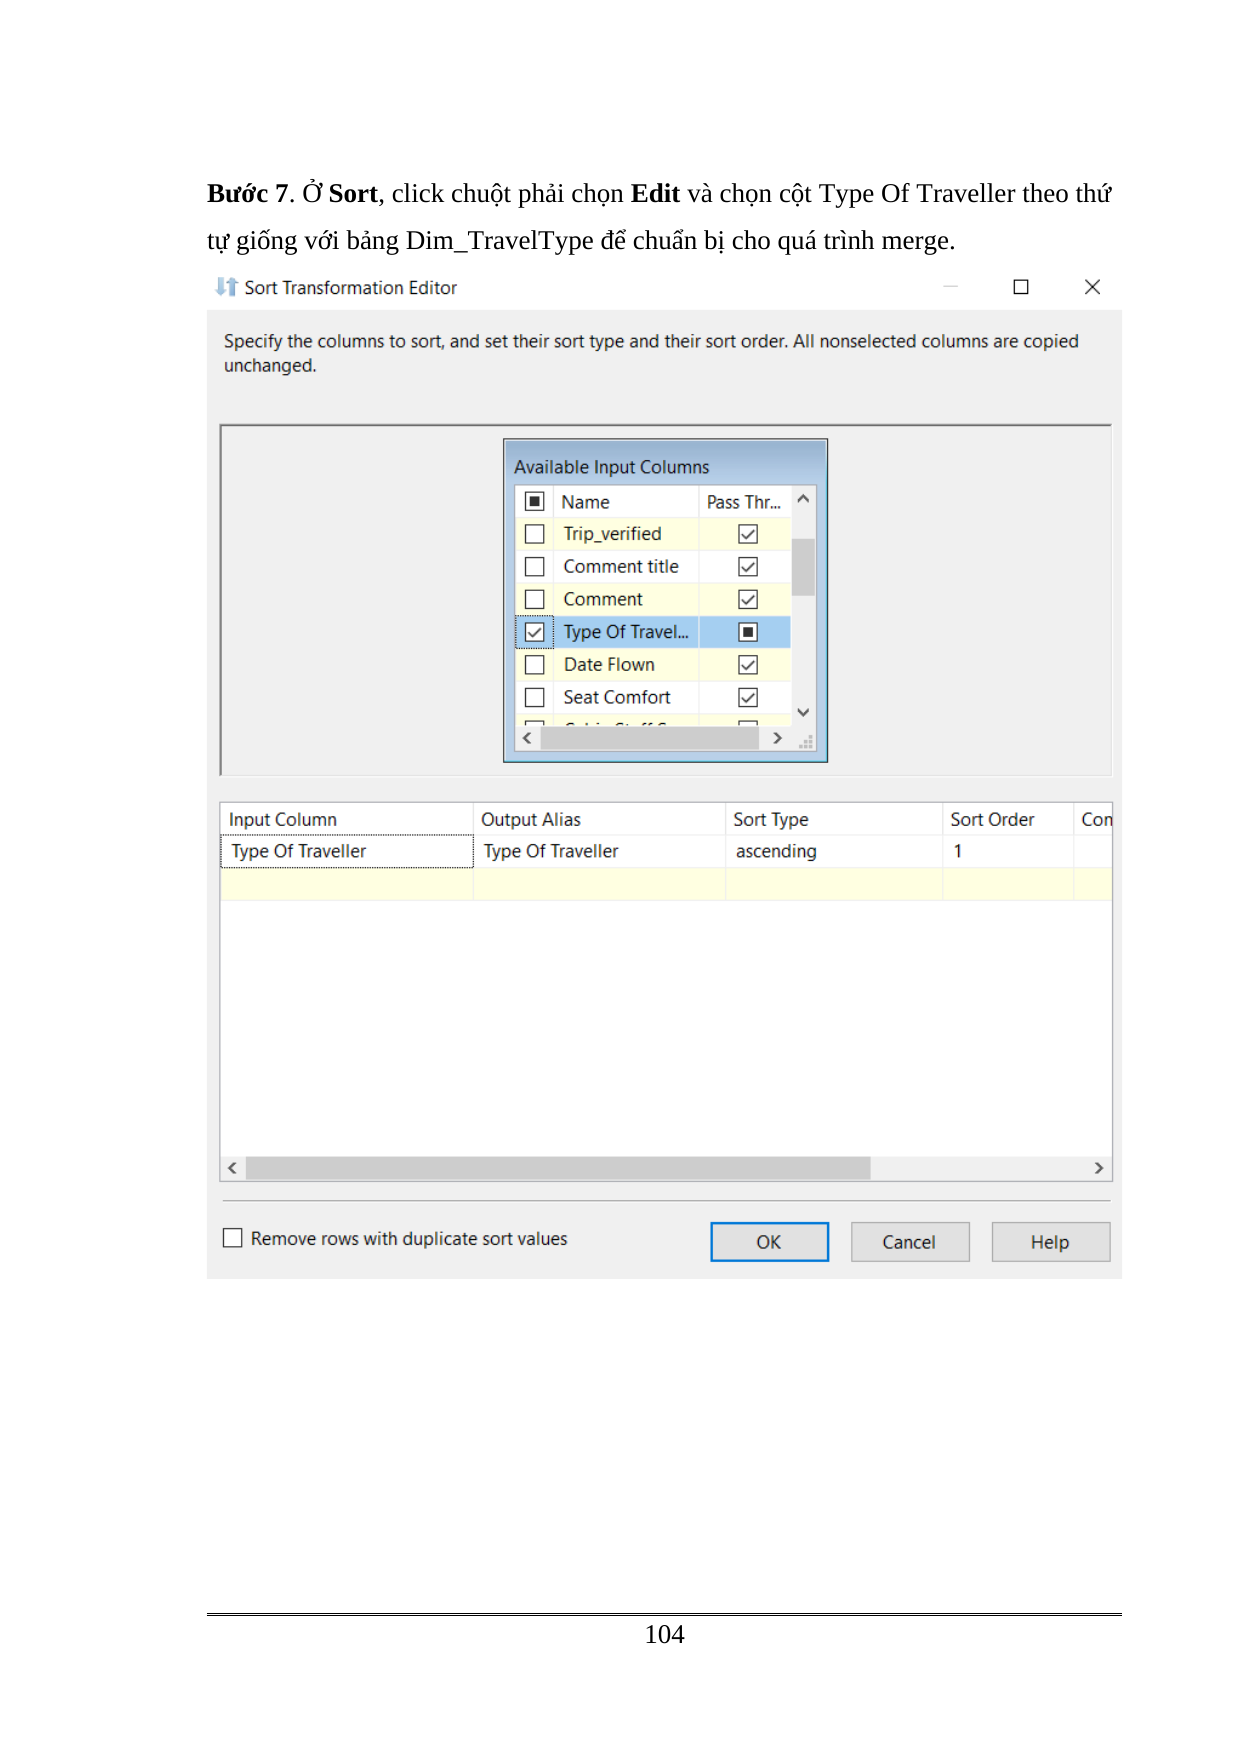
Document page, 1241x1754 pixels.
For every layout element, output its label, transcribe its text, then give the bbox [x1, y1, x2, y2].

picture [206, 270, 1123, 1279]
text Bước 7. Ở Sort, click chuột phải chọn Edit và chọn cột Type Of Traveller theo thứ tự giống với bảng Dim_TravelType để chuẩn bị cho quá trình merge. [207, 177, 1122, 270]
